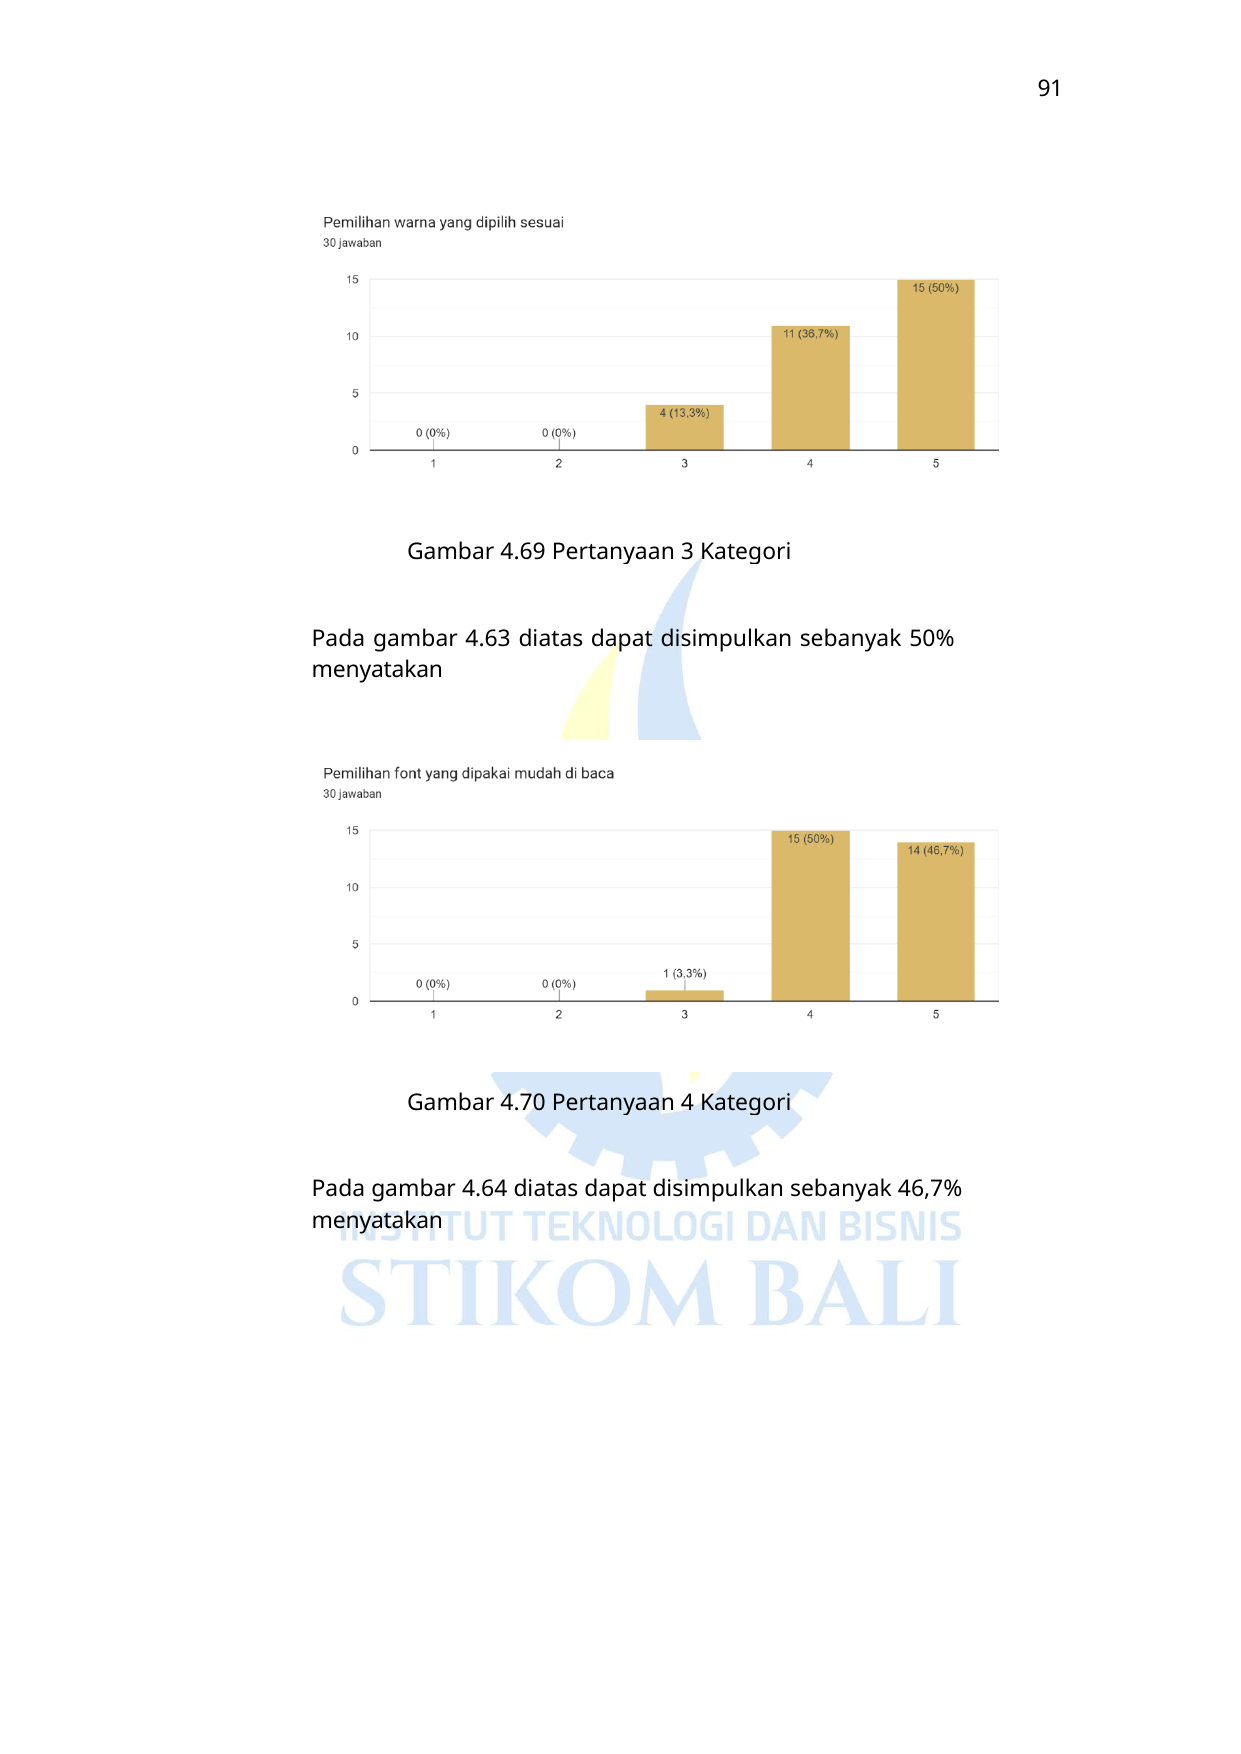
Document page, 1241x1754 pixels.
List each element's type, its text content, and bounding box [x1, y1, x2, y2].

picture [237, 189, 1064, 1456]
text 91 [164, 72, 1064, 103]
